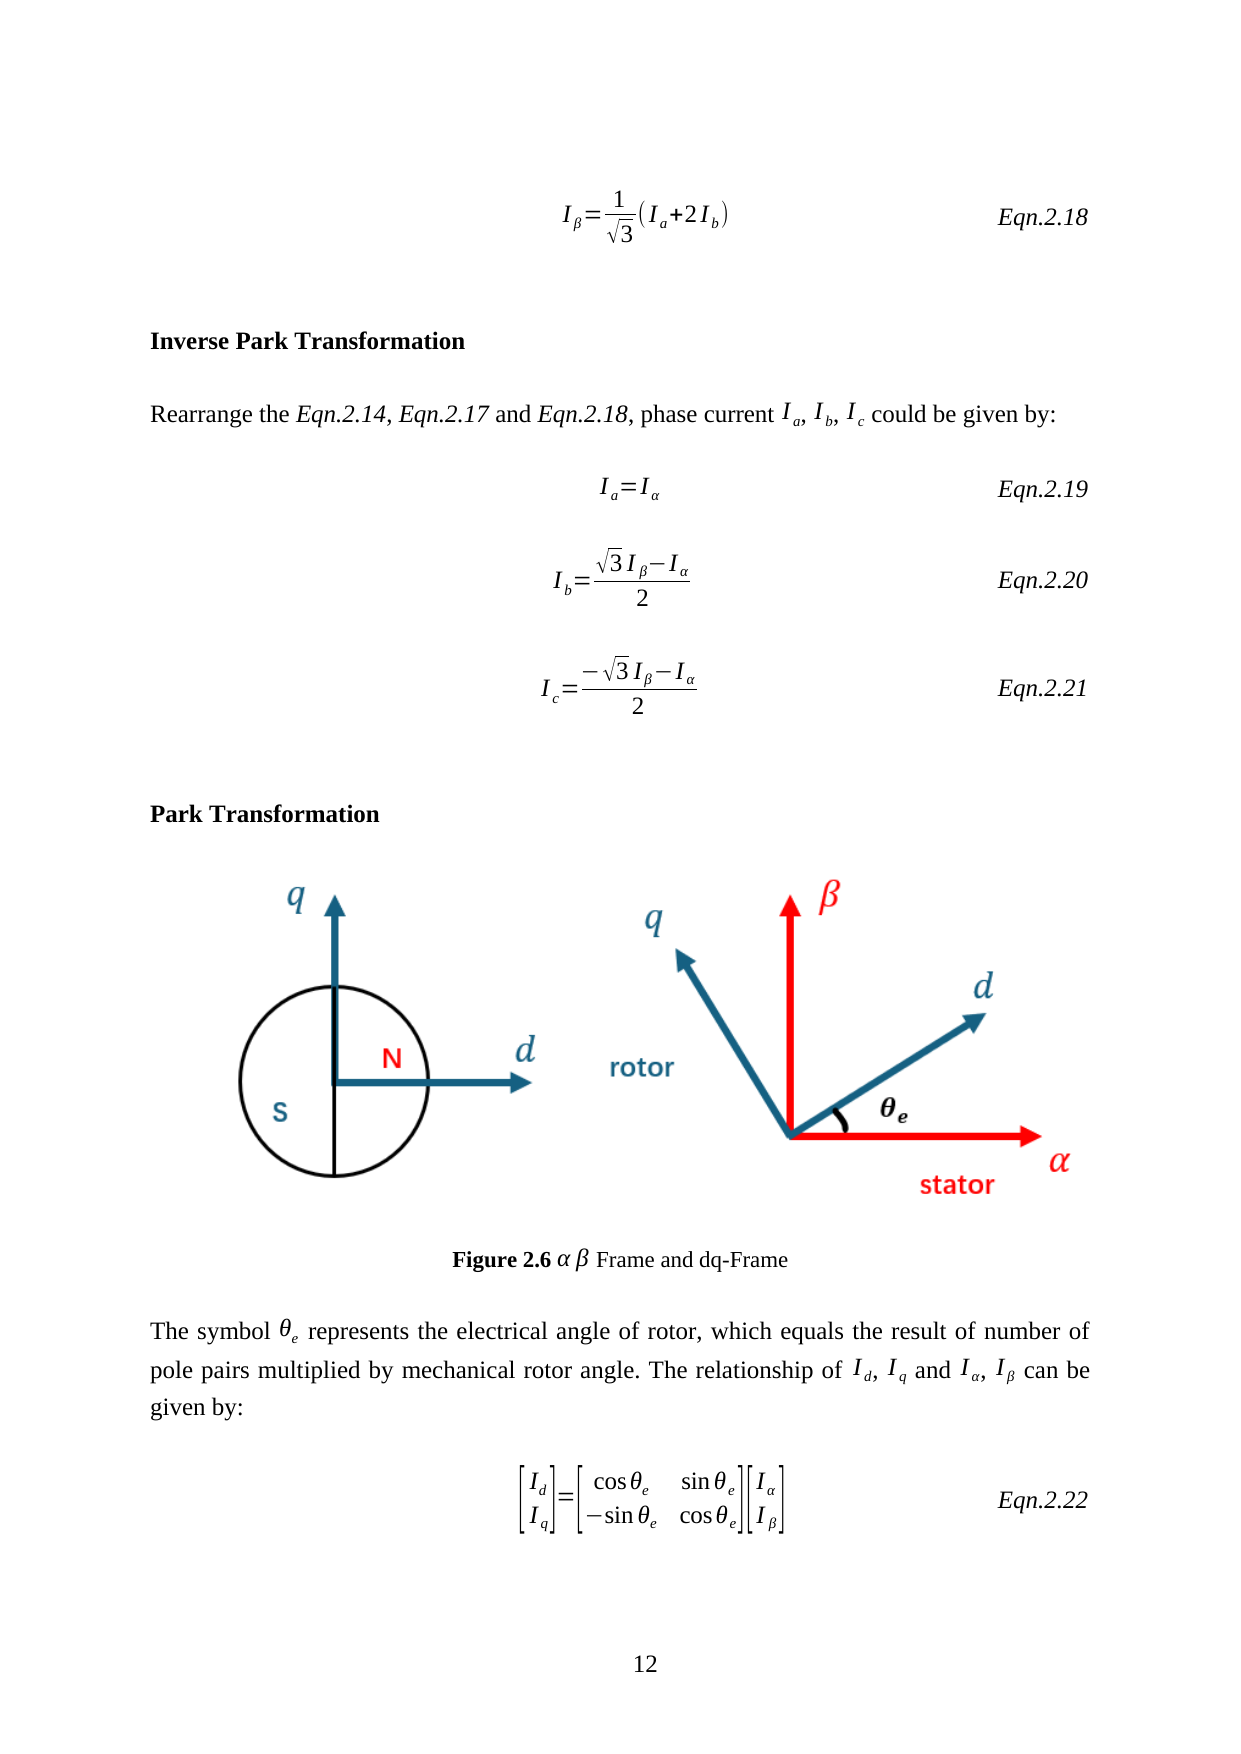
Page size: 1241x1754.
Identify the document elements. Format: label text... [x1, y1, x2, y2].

text Park Transformation [150, 799, 1090, 827]
picture [164, 870, 1076, 1205]
text Rearrange the Eqn.2.14, Eqn.2.17 and Eqn.2.18, phase current , , could be given by: [150, 398, 1090, 429]
text Eqn.2.22 [150, 1464, 1090, 1535]
text Inverse Park Transformation [150, 326, 1090, 355]
text Eqn.2.18 [150, 186, 1090, 247]
text Eqn.2.19 [150, 472, 1090, 504]
text Figure 2.6 Frame and dq-Frame [150, 1245, 1090, 1273]
text Eqn.2.20 [150, 547, 1090, 612]
text Eqn.2.21 [150, 655, 1090, 719]
text The symbol represents the electrical angle of rotor, which equals the result of number of pole pairs multiplied by mechanical rotor angle. The relationship of , and , can be given by: [150, 1315, 1090, 1421]
